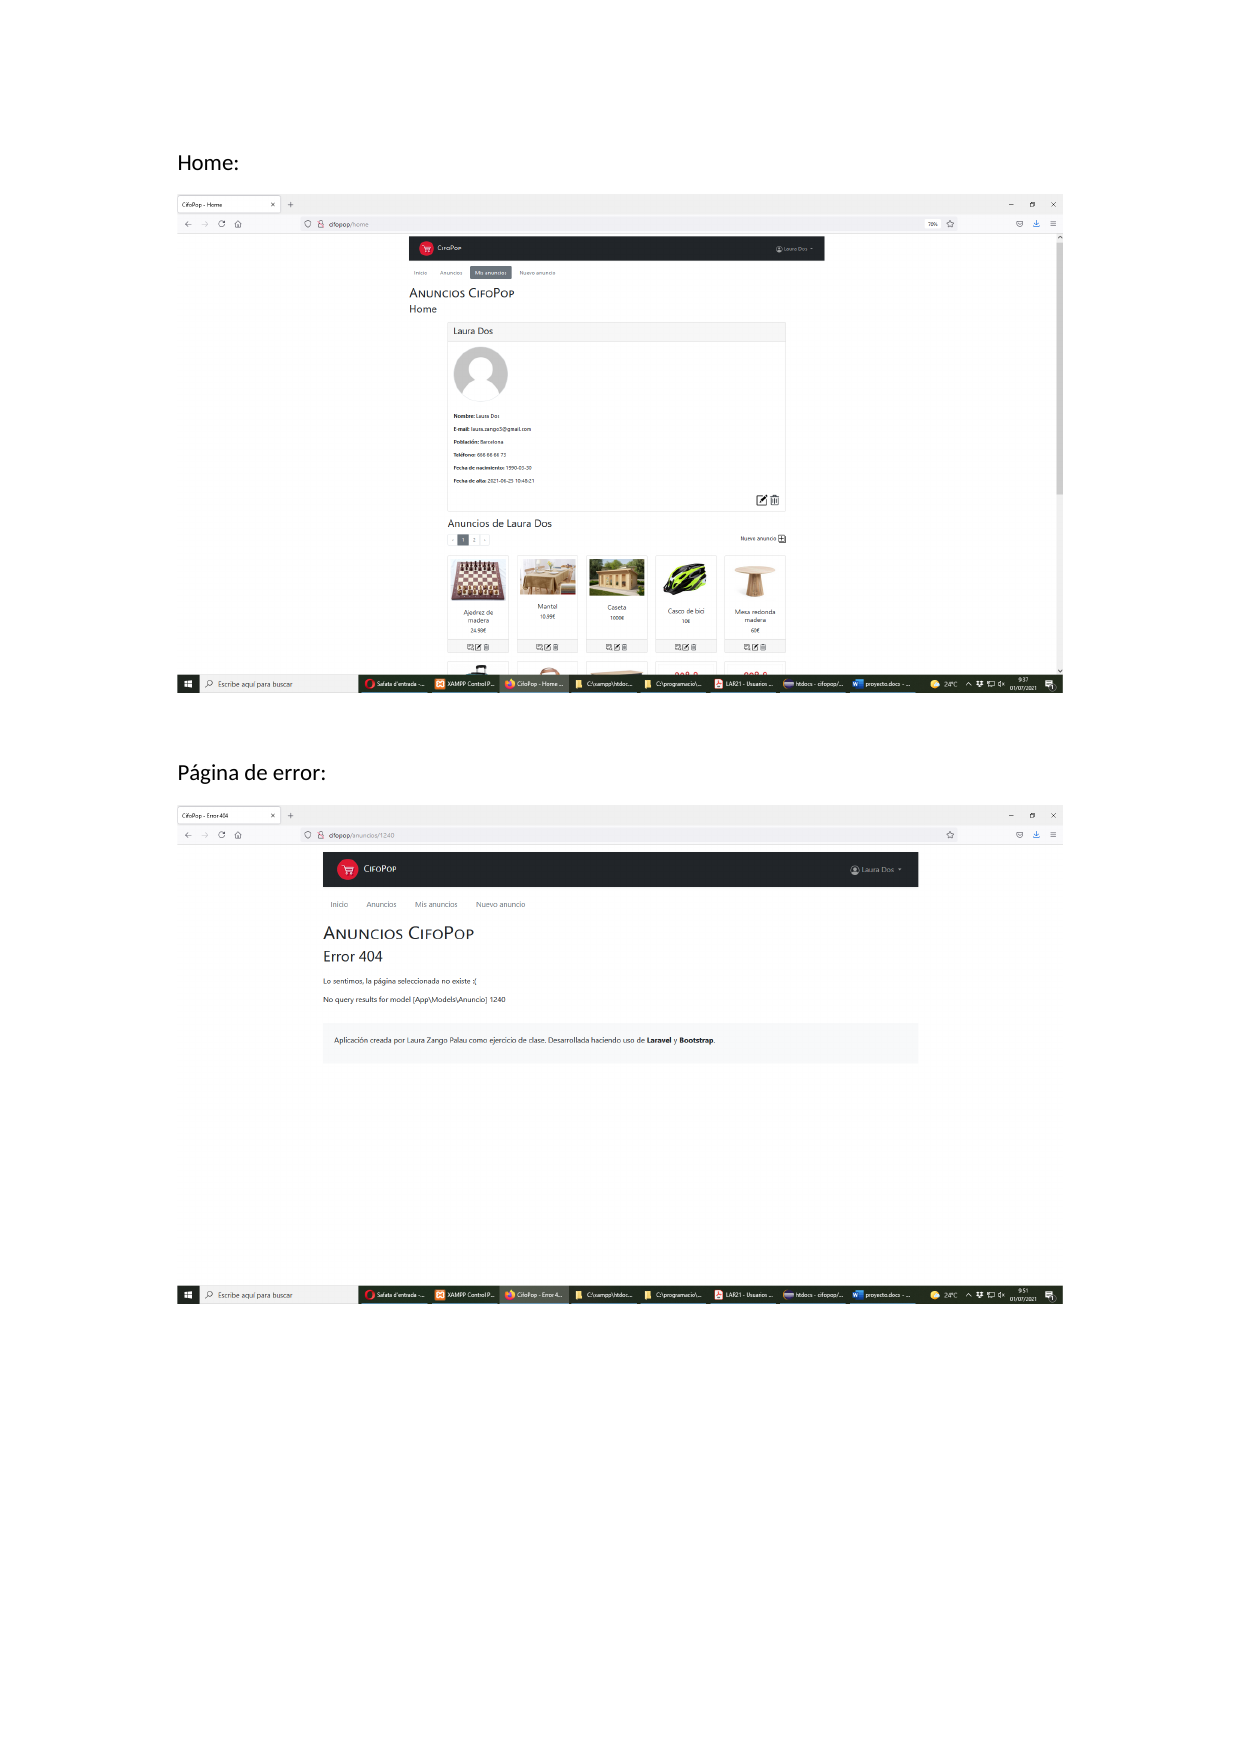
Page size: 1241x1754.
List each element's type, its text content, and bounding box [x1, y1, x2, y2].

text Página de error: [177, 758, 1063, 787]
picture [177, 805, 1063, 1304]
picture [177, 194, 1063, 693]
text Home: [177, 148, 1063, 176]
